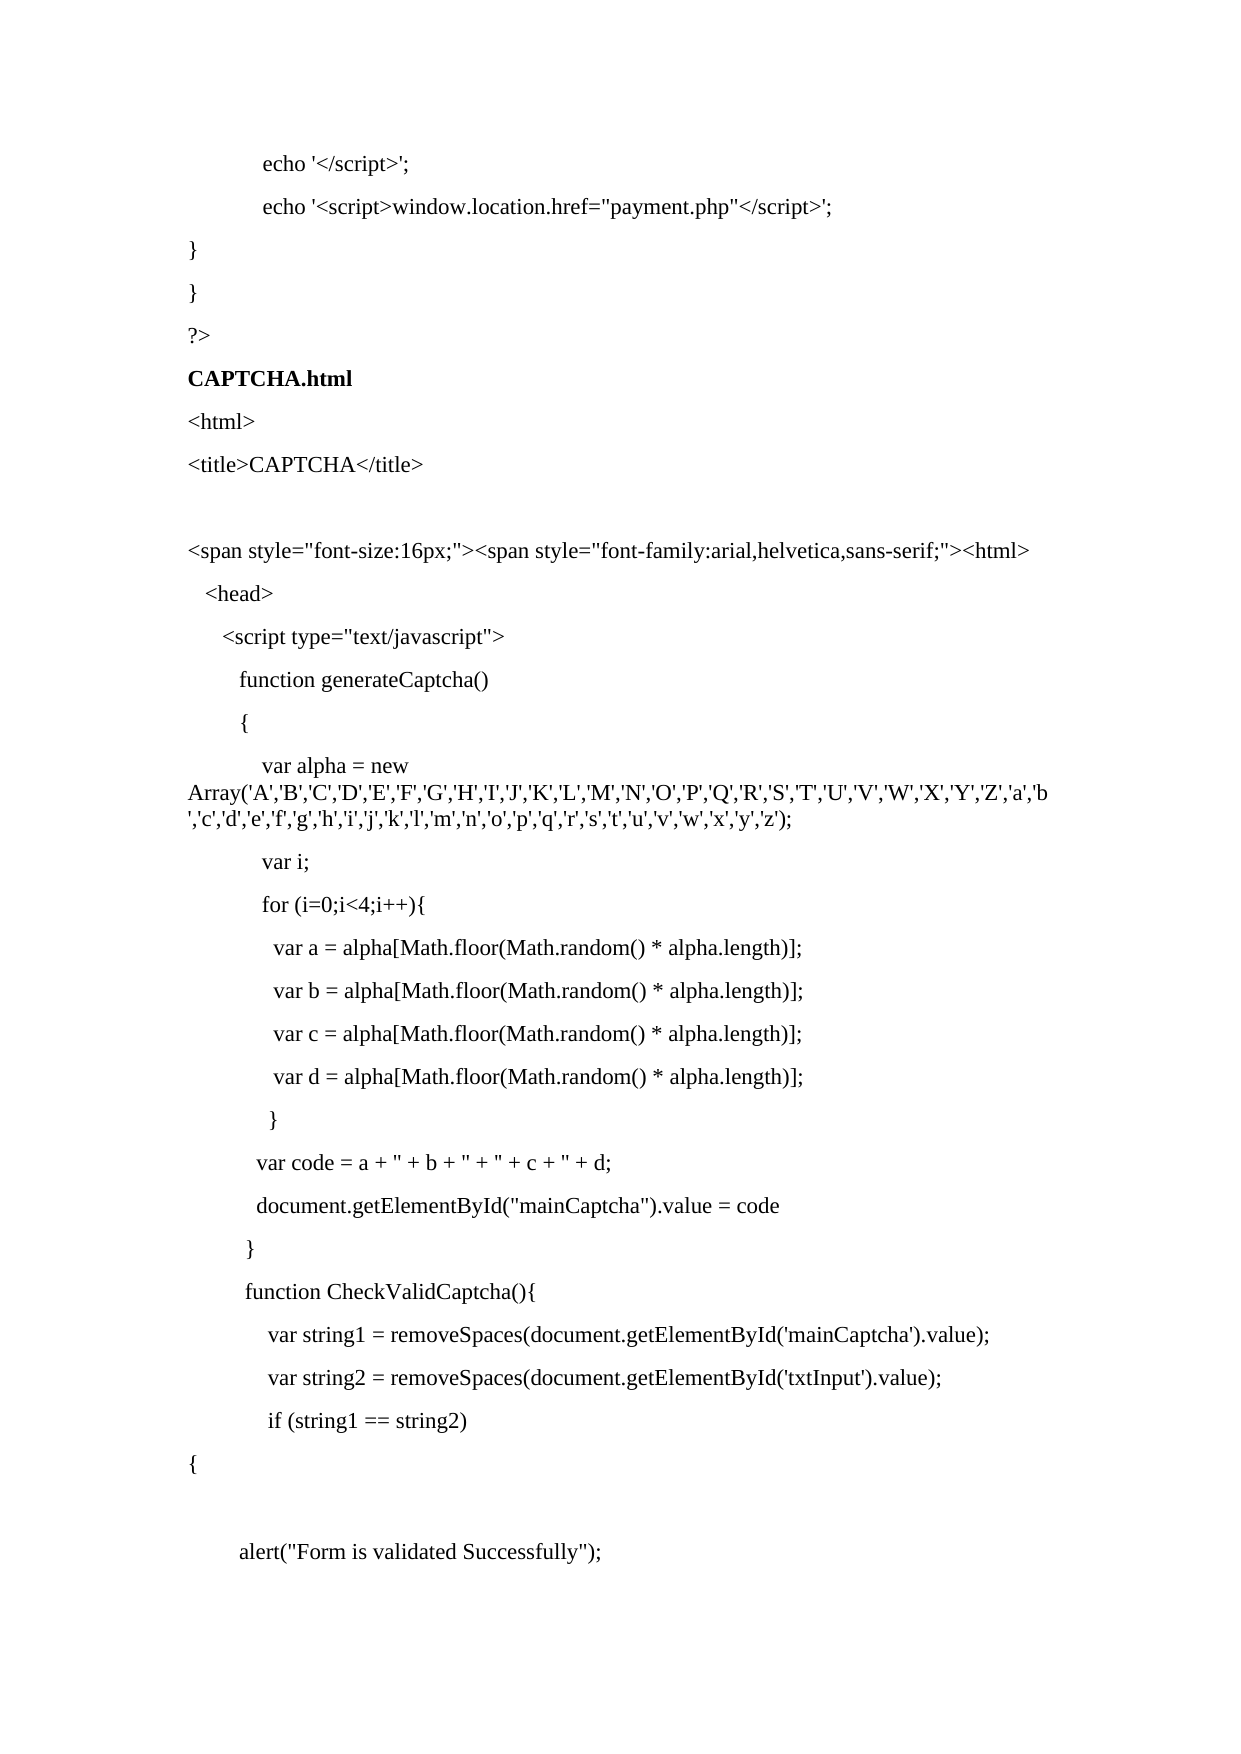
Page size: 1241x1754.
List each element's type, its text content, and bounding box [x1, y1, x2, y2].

text <title>CAPTCHA</title> [187, 451, 1053, 477]
text document.getElementById("mainCaptcha").value = code [187, 1192, 1053, 1218]
text alert("Form is validated Successfully"); [187, 1538, 1053, 1564]
text var d = alpha[Math.floor(Math.random() * alpha.length)]; [187, 1063, 1053, 1089]
text for (i=0;i<4;i++){ [187, 891, 1053, 917]
text echo '<script>window.location.href="payment.php"</script>'; [187, 193, 1053, 219]
text { [187, 1450, 1053, 1477]
text var a = alpha[Math.floor(Math.random() * alpha.length)]; [187, 934, 1053, 960]
text ?> [187, 322, 1053, 348]
text var string2 = removeSpaces(document.getElementById('txtInput').value); [187, 1364, 1053, 1391]
text <span style="font-size:16px;"><span style="font-family:arial,helvetica,sans-serif;"><html> [187, 537, 1053, 563]
text } [187, 236, 1053, 262]
text var i; [187, 848, 1053, 874]
text } [187, 1235, 1053, 1262]
text echo '</script>'; [187, 150, 1053, 176]
text if (string1 == string2) [187, 1407, 1053, 1434]
text } [187, 1106, 1053, 1132]
text CAPTCHA.html [187, 365, 1053, 391]
text function generateCaptcha() [187, 666, 1053, 693]
text function CheckValidCaptcha(){ [187, 1278, 1053, 1304]
text <script type="text/javascript"> [187, 623, 1053, 649]
text var string1 = removeSpaces(document.getElementById('mainCaptcha').value); [187, 1321, 1053, 1348]
text } [187, 279, 1053, 305]
text var b = alpha[Math.floor(Math.random() * alpha.length)]; [187, 977, 1053, 1003]
text var code = a + '' + b + '' + '' + c + '' + d; [187, 1149, 1053, 1176]
text var alpha = new Array('A','B','C','D','E','F','G','H','I','J','K','L','M','N','O','P','Q','R','S','T','U','V','W','X','Y','Z','a','b','c','d','e','f','g','h','i','j','k','l','m','n','o','p','q','r','s','t','u','v','w','x','y','z'); [187, 752, 1053, 831]
text { [187, 709, 1053, 736]
text var c = alpha[Math.floor(Math.random() * alpha.length)]; [187, 1020, 1053, 1046]
text <head> [187, 580, 1053, 607]
text <html> [187, 408, 1053, 434]
